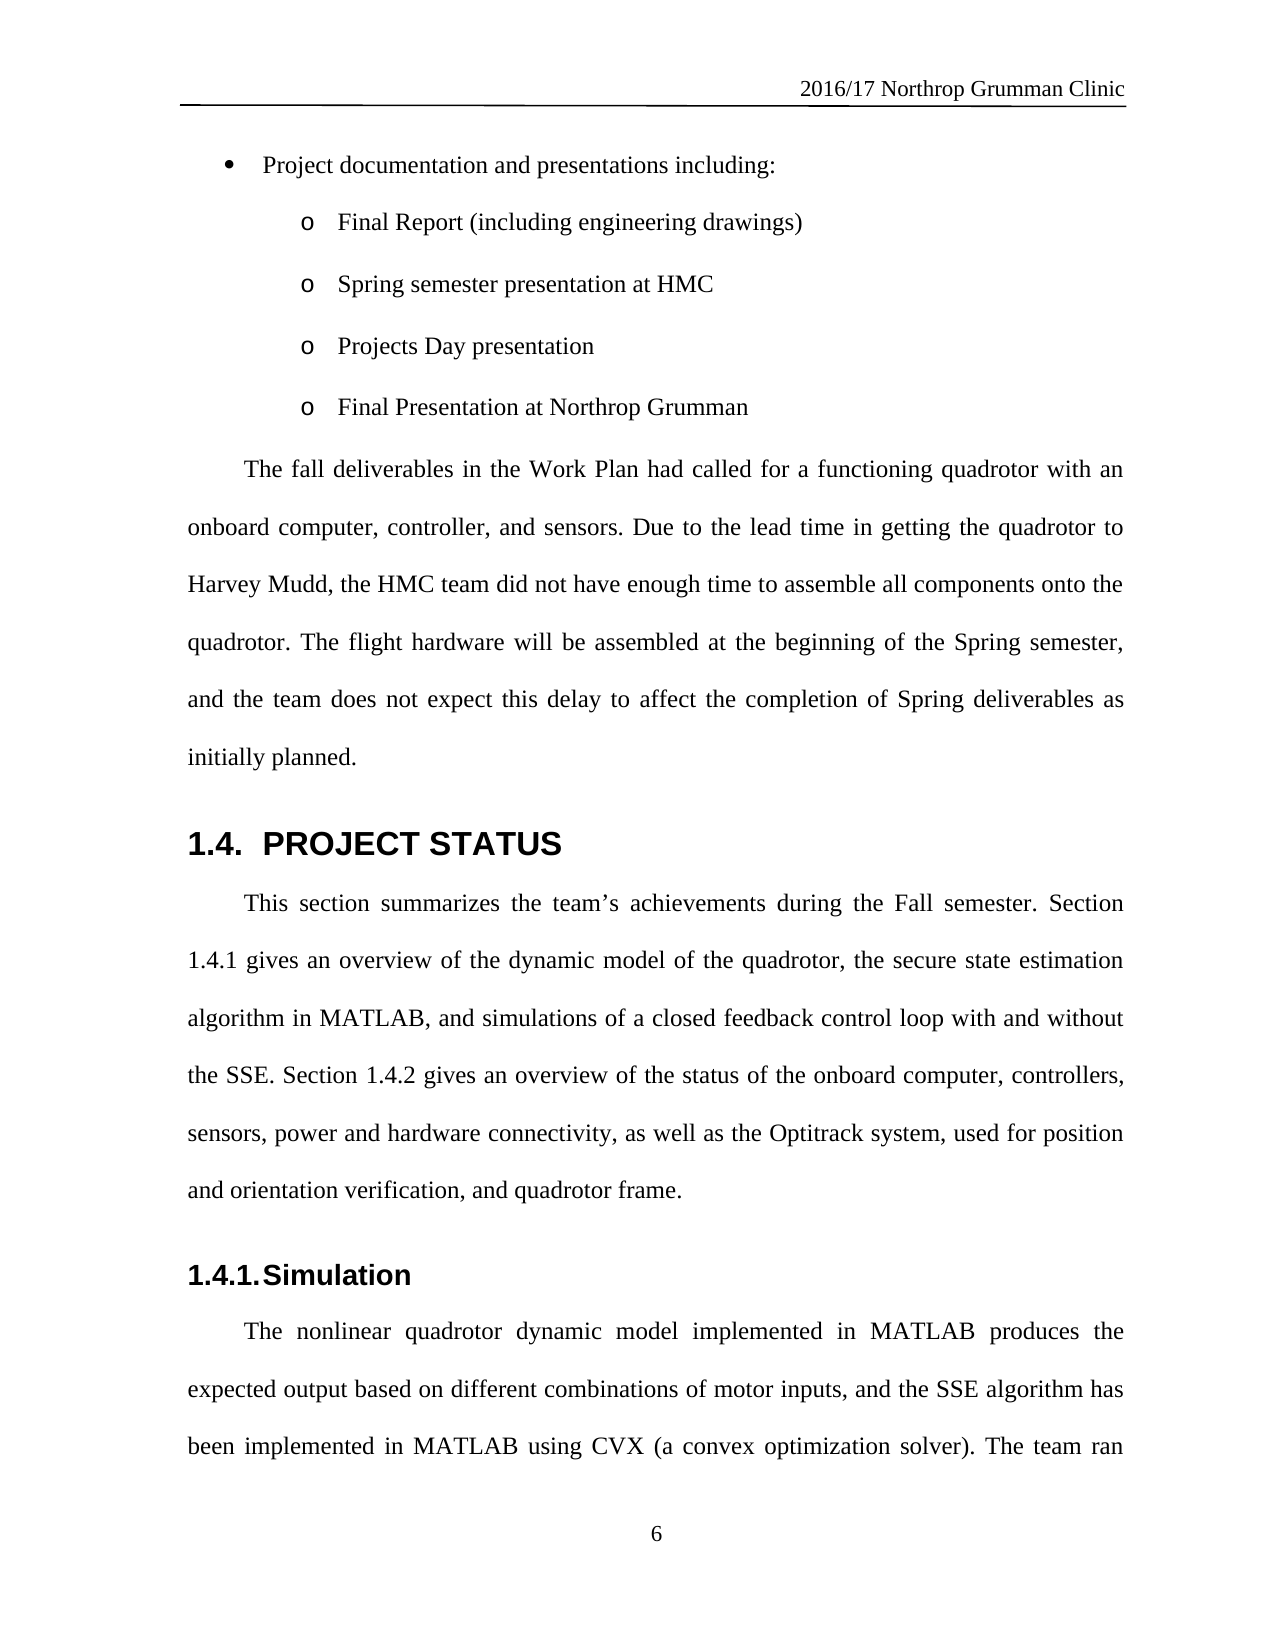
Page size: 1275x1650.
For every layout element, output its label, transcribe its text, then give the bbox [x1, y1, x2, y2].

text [187, 1316, 1125, 1460]
list Final Presentation at Northrop Grumman [300, 392, 1125, 423]
list Project documentation and presentations including: [225, 150, 1125, 179]
list Spring semester presentation at HMC [300, 269, 1125, 300]
text The fall deliverables in the Work Plan had called for a functioning quadrotor with an onboard computer, controller, and sensors. Due to the lead time in getting the quadrotor to Harvey Mudd, the HMC team did not have enough time to assemble all components onto the quadrotor. The flight hardware will be assembled at the beginning of the Spring semester, and the team does not expect this delay to affect the completion of Spring deliverables as initially planned. [187, 454, 1125, 770]
subtitle Project status [187, 824, 1125, 863]
list Projects Day presentation [300, 331, 1125, 362]
list Final Report (including engineering drawings) [300, 207, 1125, 238]
subtitle Simulation [187, 1258, 1125, 1291]
text This section summarizes the team’s achievements during the Fall semester. Section 1.4.1 gives an overview of the dynamic model of the quadrotor, the secure state estimation algorithm in MATLAB, and simulations of a closed feedback control loop with and without the SSE. Section 1.4.2 gives an overview of the status of the onboard computer, controllers, sensors, power and hardware connectivity, as well as the Optitrack system, used for position and orientation verification, and quadrotor frame. [187, 888, 1125, 1204]
